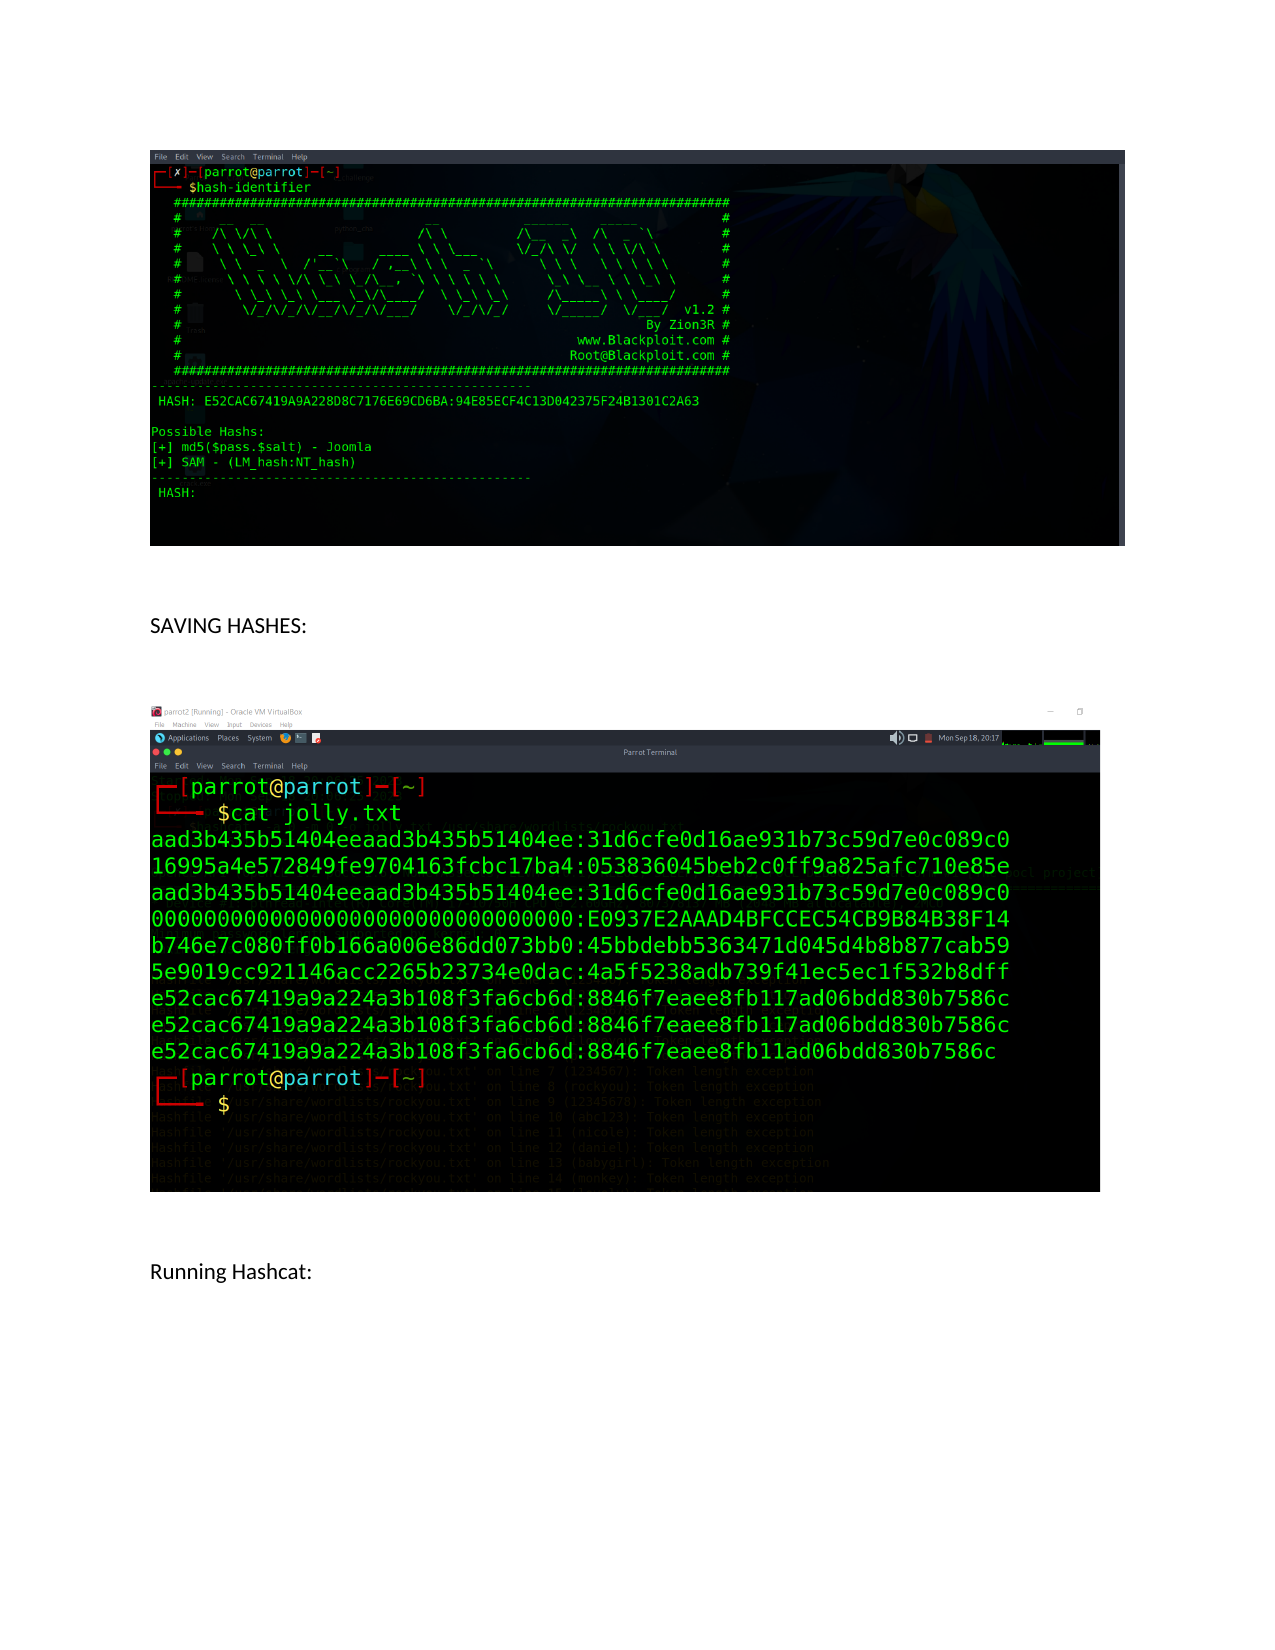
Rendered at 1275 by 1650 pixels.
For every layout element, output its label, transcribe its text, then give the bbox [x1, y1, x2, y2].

text SAVING HASHES: [150, 611, 1125, 639]
text Running Hashcat: [150, 1257, 1125, 1285]
picture [150, 704, 1100, 1192]
picture [150, 150, 1125, 546]
